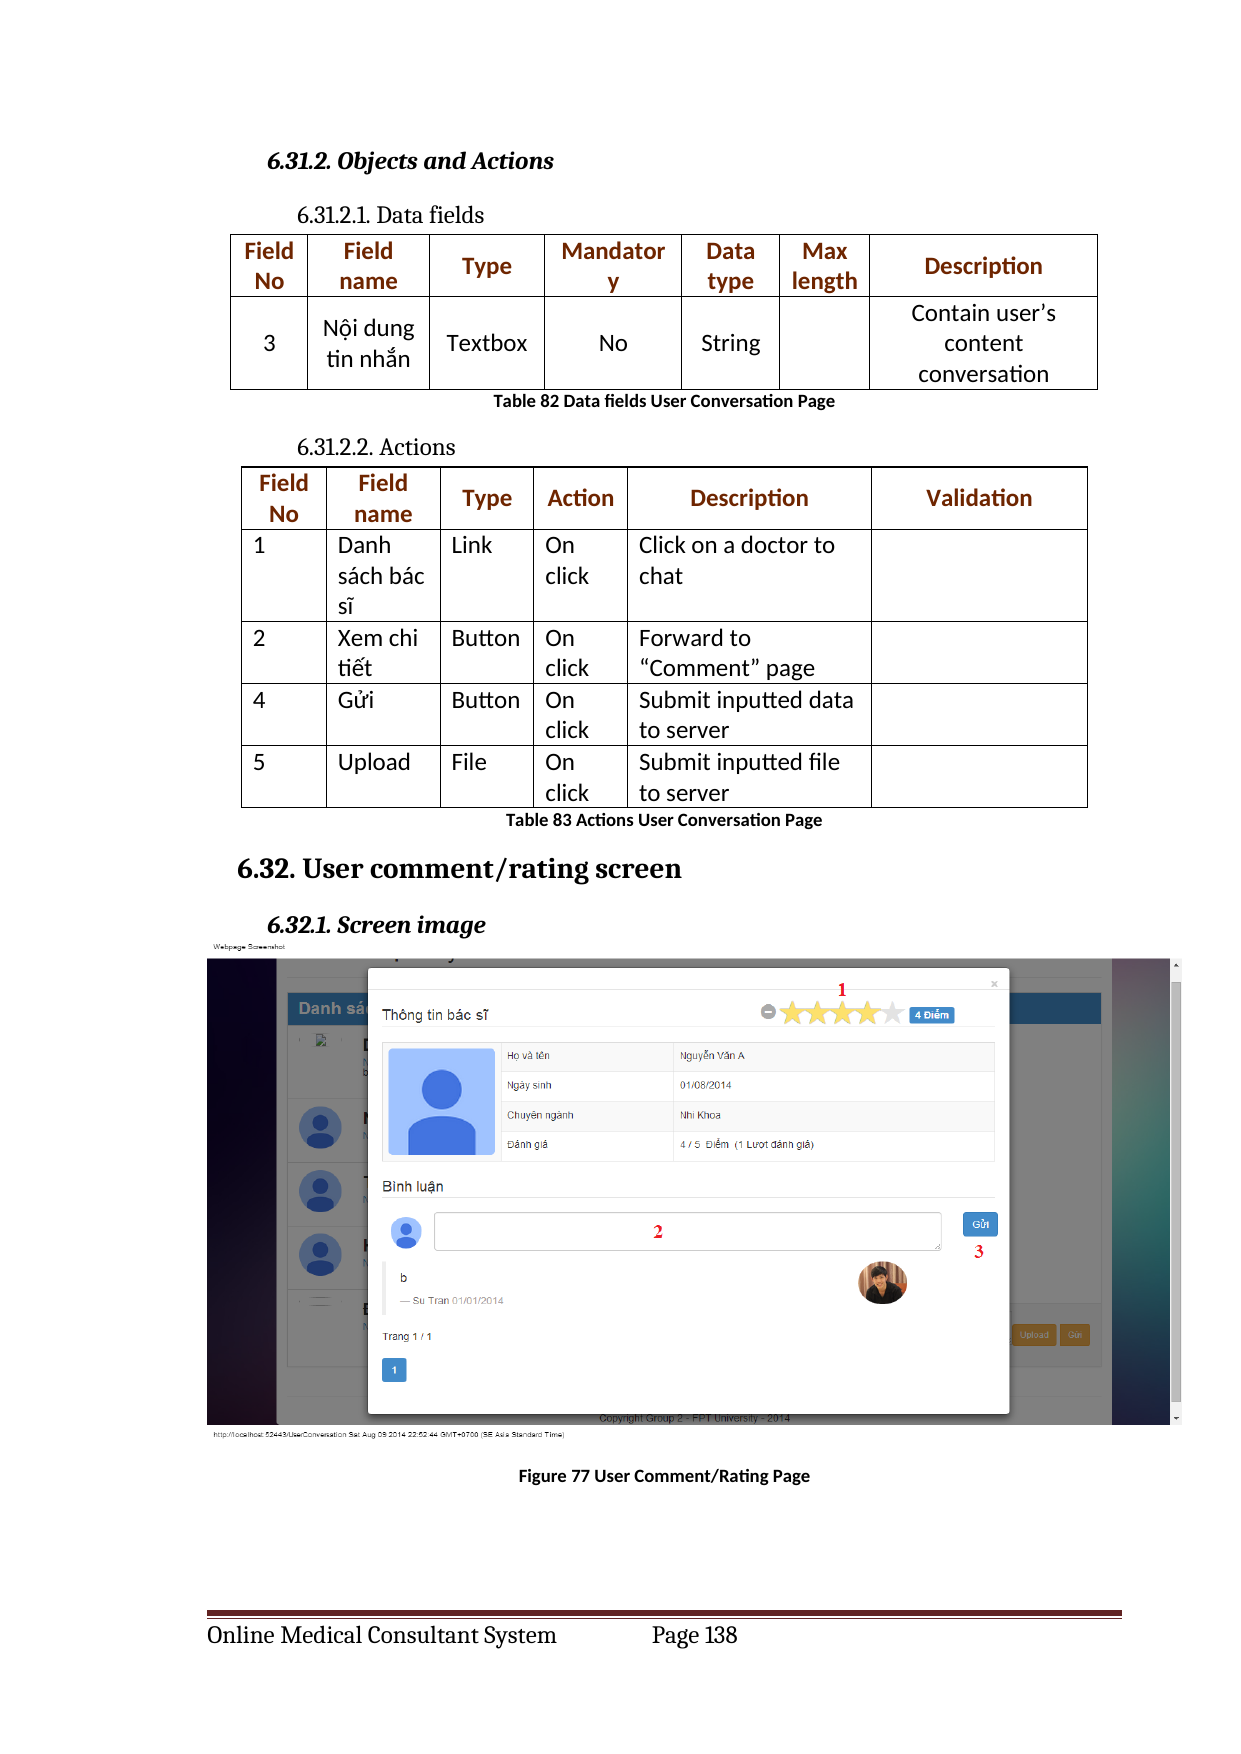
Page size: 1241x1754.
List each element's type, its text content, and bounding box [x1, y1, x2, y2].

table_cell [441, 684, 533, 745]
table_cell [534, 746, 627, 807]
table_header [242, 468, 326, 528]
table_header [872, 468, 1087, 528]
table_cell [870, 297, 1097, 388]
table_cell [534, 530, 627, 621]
subtitle User comment/rating screen [237, 852, 1122, 886]
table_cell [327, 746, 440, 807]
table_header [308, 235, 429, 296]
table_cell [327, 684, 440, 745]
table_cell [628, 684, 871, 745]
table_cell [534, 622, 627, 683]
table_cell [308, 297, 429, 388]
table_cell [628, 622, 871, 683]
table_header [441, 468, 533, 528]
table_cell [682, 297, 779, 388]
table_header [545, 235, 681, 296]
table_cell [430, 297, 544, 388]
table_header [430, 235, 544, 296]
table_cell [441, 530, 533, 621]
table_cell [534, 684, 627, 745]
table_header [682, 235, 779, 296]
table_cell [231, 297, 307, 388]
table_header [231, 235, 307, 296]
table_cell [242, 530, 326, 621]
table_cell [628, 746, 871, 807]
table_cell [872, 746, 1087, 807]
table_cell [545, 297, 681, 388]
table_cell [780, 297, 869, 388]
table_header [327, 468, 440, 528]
subtitle Screen image [267, 911, 1122, 940]
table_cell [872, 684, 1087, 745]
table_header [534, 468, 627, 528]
subtitle Actions [282, 433, 1122, 462]
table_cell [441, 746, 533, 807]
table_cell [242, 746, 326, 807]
picture [207, 944, 1182, 1439]
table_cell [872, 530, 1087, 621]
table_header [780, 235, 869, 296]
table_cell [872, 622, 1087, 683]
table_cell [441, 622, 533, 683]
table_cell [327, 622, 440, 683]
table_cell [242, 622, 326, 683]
subtitle Data fields [282, 201, 1122, 229]
subtitle Objects and Actions [267, 147, 1122, 176]
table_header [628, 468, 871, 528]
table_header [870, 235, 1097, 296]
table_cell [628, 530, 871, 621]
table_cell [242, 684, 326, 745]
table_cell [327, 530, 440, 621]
